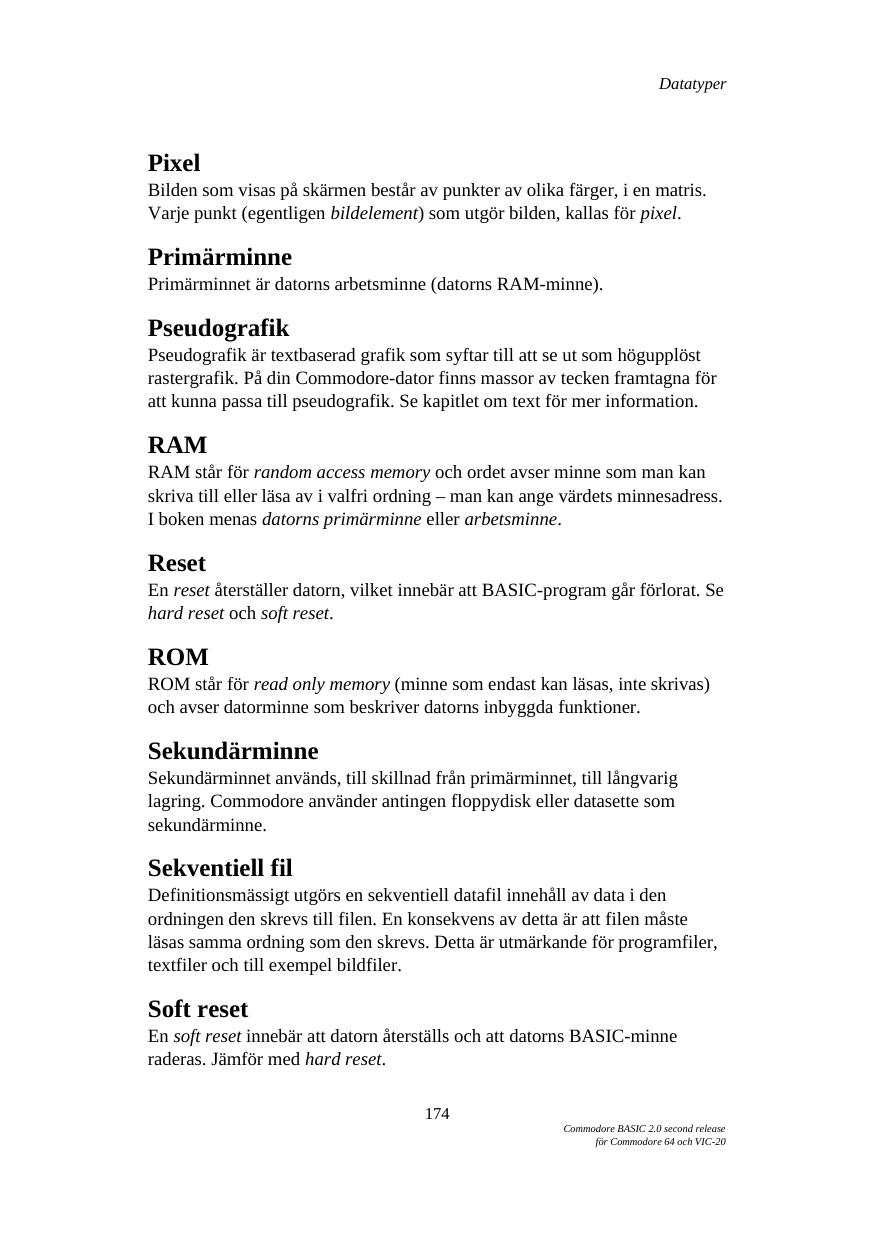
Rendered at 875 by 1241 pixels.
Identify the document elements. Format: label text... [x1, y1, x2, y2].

text Primärminnet är datorns arbetsminne (datorns RAM-minne). [148, 273, 726, 294]
subtitle Reset [148, 548, 726, 576]
text Definitionsmässigt utgörs en sekventiell datafil innehåll av data i den ordningen den skrevs till filen. En konsekvens av detta är att filen måste läsas samma ordning som den skrevs. Detta är utmärkande för programfiler, textfiler och till exempel bildfiler. [148, 884, 726, 976]
subtitle Pixel [148, 148, 726, 176]
text Sekundärminnet används, till skillnad från primärminnet, till långvarig lagring. Commodore använder antingen floppydisk eller datasette som sekundärminne. [148, 767, 726, 835]
subtitle Sekundärminne [148, 736, 726, 765]
text ROM står för read only memory (minne som endast kan läsas, inte skrivas) och avser datorminne som beskriver datorns inbyggda funktioner. [148, 673, 726, 718]
text En soft reset innebär att datorn återställs och att datorns BASIC-minne raderas. Jämför med hard reset. [148, 1025, 726, 1070]
text Pseudografik är textbaserad grafik som syftar till att se ut som högupplöst rastergrafik. På din Commodore-dator finns massor av tecken framtagna för att kunna passa till pseudografik. Se kapitlet om text för mer information. [148, 344, 726, 412]
text En reset återställer datorn, vilket innebär att BASIC-program går förlorat. Se hard reset och soft reset. [148, 579, 726, 623]
subtitle Soft reset [148, 994, 726, 1023]
subtitle RAM [148, 430, 726, 459]
text Bilden som visas på skärmen består av punkter av olika färger, i en matris. Varje punkt (egentligen bildelement) som utgör bilden, kallas för pixel. [148, 179, 726, 223]
subtitle Pseudografik [148, 313, 726, 342]
subtitle Sekventiell fil [148, 853, 726, 882]
subtitle ROM [148, 642, 726, 671]
text RAM står för random access memory och ordet avser minne som man kan skriva till eller läsa av i valfri ordning – man kan ange värdets minnesadress. I boken menas datorns primärminne eller arbetsminne. [148, 461, 726, 529]
subtitle Primärminne [148, 242, 726, 271]
